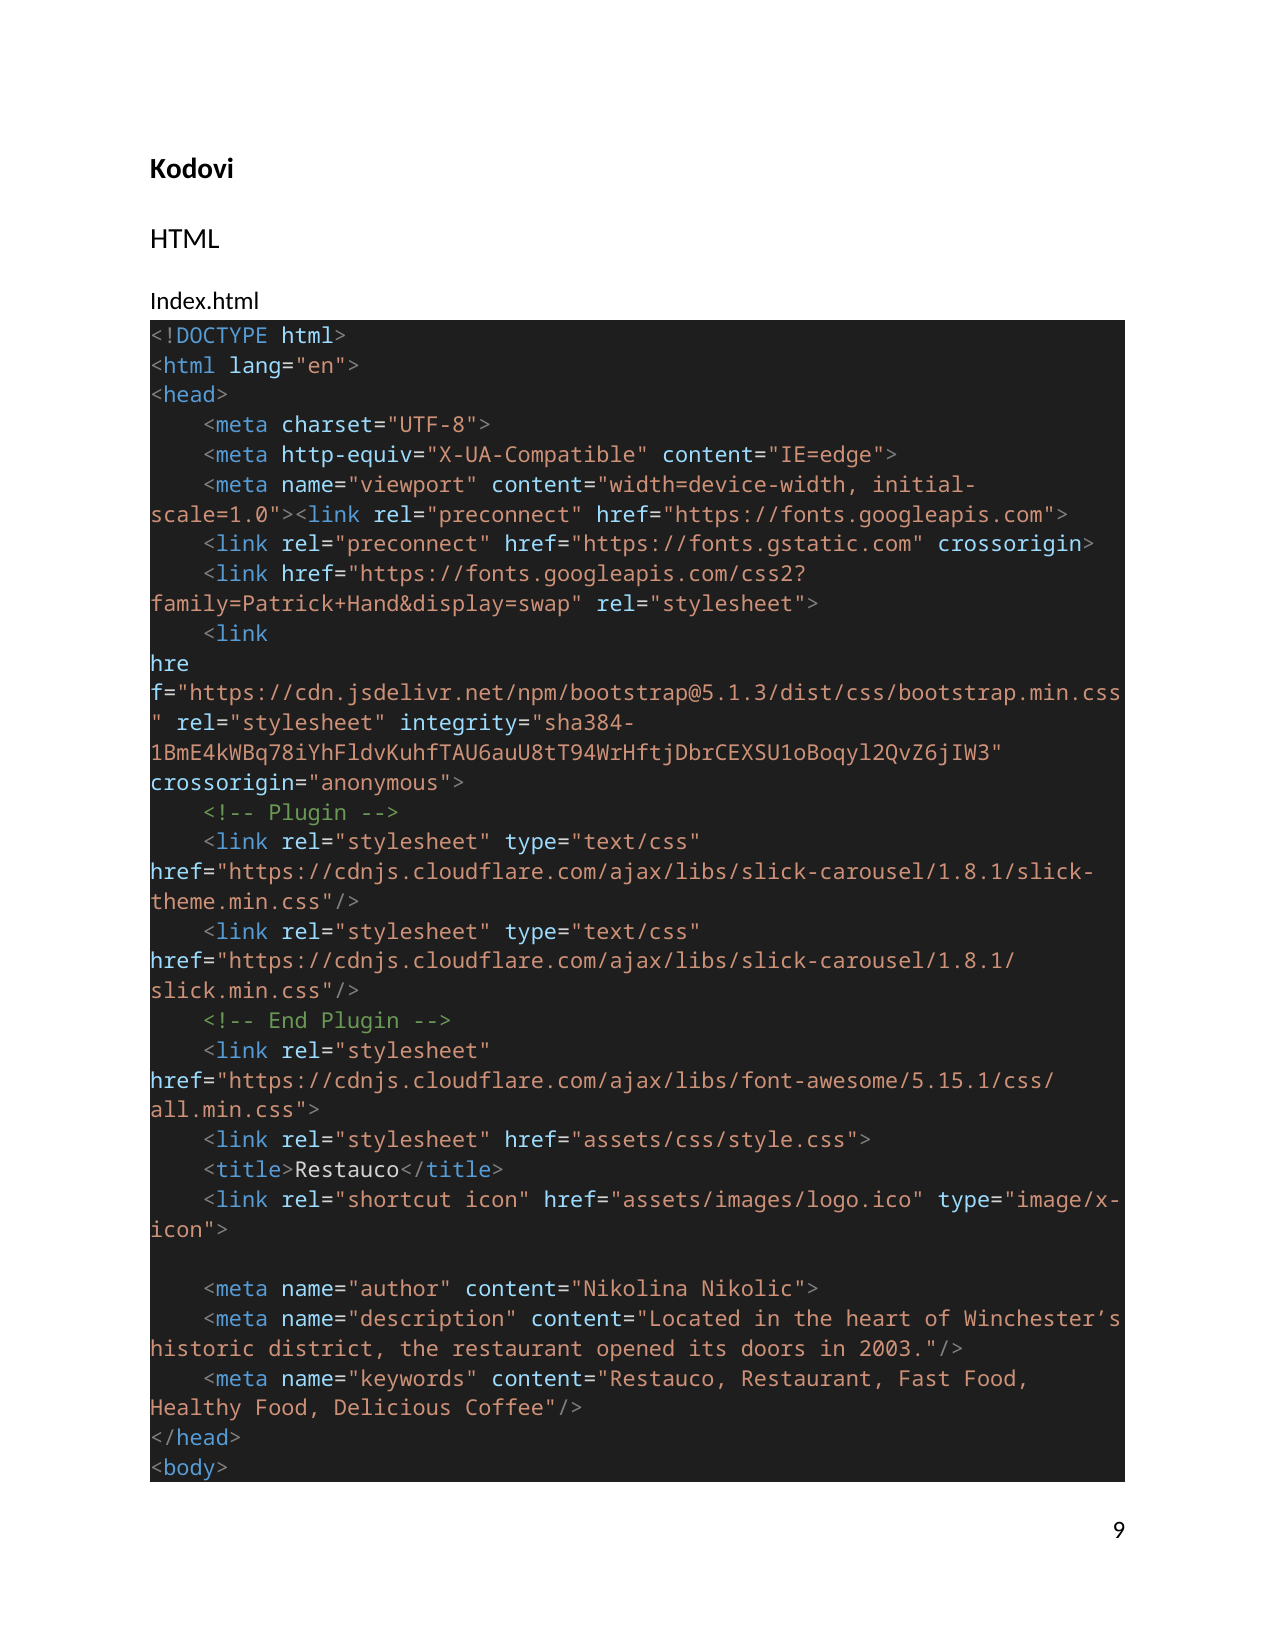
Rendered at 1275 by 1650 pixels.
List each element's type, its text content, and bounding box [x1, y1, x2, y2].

subtitle HTML [150, 220, 1125, 256]
text <link rel="stylesheet" type="text/css" href="https://cdnjs.cloudflare.com/ajax/libs/slick-carousel/1.8.1/slick-theme.min.css"/> [150, 826, 1125, 916]
text <link rel="stylesheet" href="assets/css/style.css"> [150, 1124, 1125, 1154]
text <link rel="preconnect" href="https://fonts.gstatic.com" crossorigin> [150, 528, 1125, 558]
text <html lang="en"> [150, 350, 1125, 379]
text <link href="https://cdn.jsdelivr.net/npm/bootstrap@5.1.3/dist/css/bootstrap.min.css" rel="stylesheet" integrity="sha384-1BmE4kWBq78iYhFldvKuhfTAU6auU8tT94WrHftjDbrCEXSU1oBoqyl2QvZ6jIW3" crossorigin="anonymous"> [150, 618, 1125, 797]
text <meta name="viewport" content="width=device-width, initial-scale=1.0"><link rel="preconnect" href="https://fonts.googleapis.com"> [150, 469, 1125, 528]
subtitle Kodovi [150, 150, 1125, 186]
text <body> [150, 1452, 1125, 1482]
text <head> [150, 379, 1125, 409]
text <link rel="stylesheet" href="https://cdnjs.cloudflare.com/ajax/libs/font-awesome/5.15.1/css/all.min.css"> [150, 1035, 1125, 1124]
text <meta name="author" content="Nikolina Nikolic"> [150, 1273, 1125, 1303]
text <!-- Plugin --> [150, 797, 1125, 826]
text <!DOCTYPE html> [150, 320, 1125, 350]
subtitle Index.html [150, 285, 1125, 315]
text <meta http-equiv="X-UA-Compatible" content="IE=edge"> [150, 439, 1125, 469]
text <!-- End Plugin --> [150, 1005, 1125, 1035]
text <meta name="description" content="Located in the heart of Winchester’s historic district, the restaurant opened its doors in 2003."/> [150, 1303, 1125, 1363]
text </head> [150, 1422, 1125, 1452]
text <meta charset="UTF-8"> [150, 409, 1125, 439]
text <link href="https://fonts.googleapis.com/css2?family=Patrick+Hand&display=swap" rel="stylesheet"> [150, 558, 1125, 618]
text <link rel="stylesheet" type="text/css" href="https://cdnjs.cloudflare.com/ajax/libs/slick-carousel/1.8.1/slick.min.css"/> [150, 916, 1125, 1005]
text <meta name="keywords" content="Restauco, Restaurant, Fast Food, Healthy Food, Delicious Coffee"/> [150, 1363, 1125, 1422]
text <link rel="shortcut icon" href="assets/images/logo.ico" type="image/x-icon"> [150, 1184, 1125, 1243]
text <title>Restauco</title> [150, 1154, 1125, 1184]
